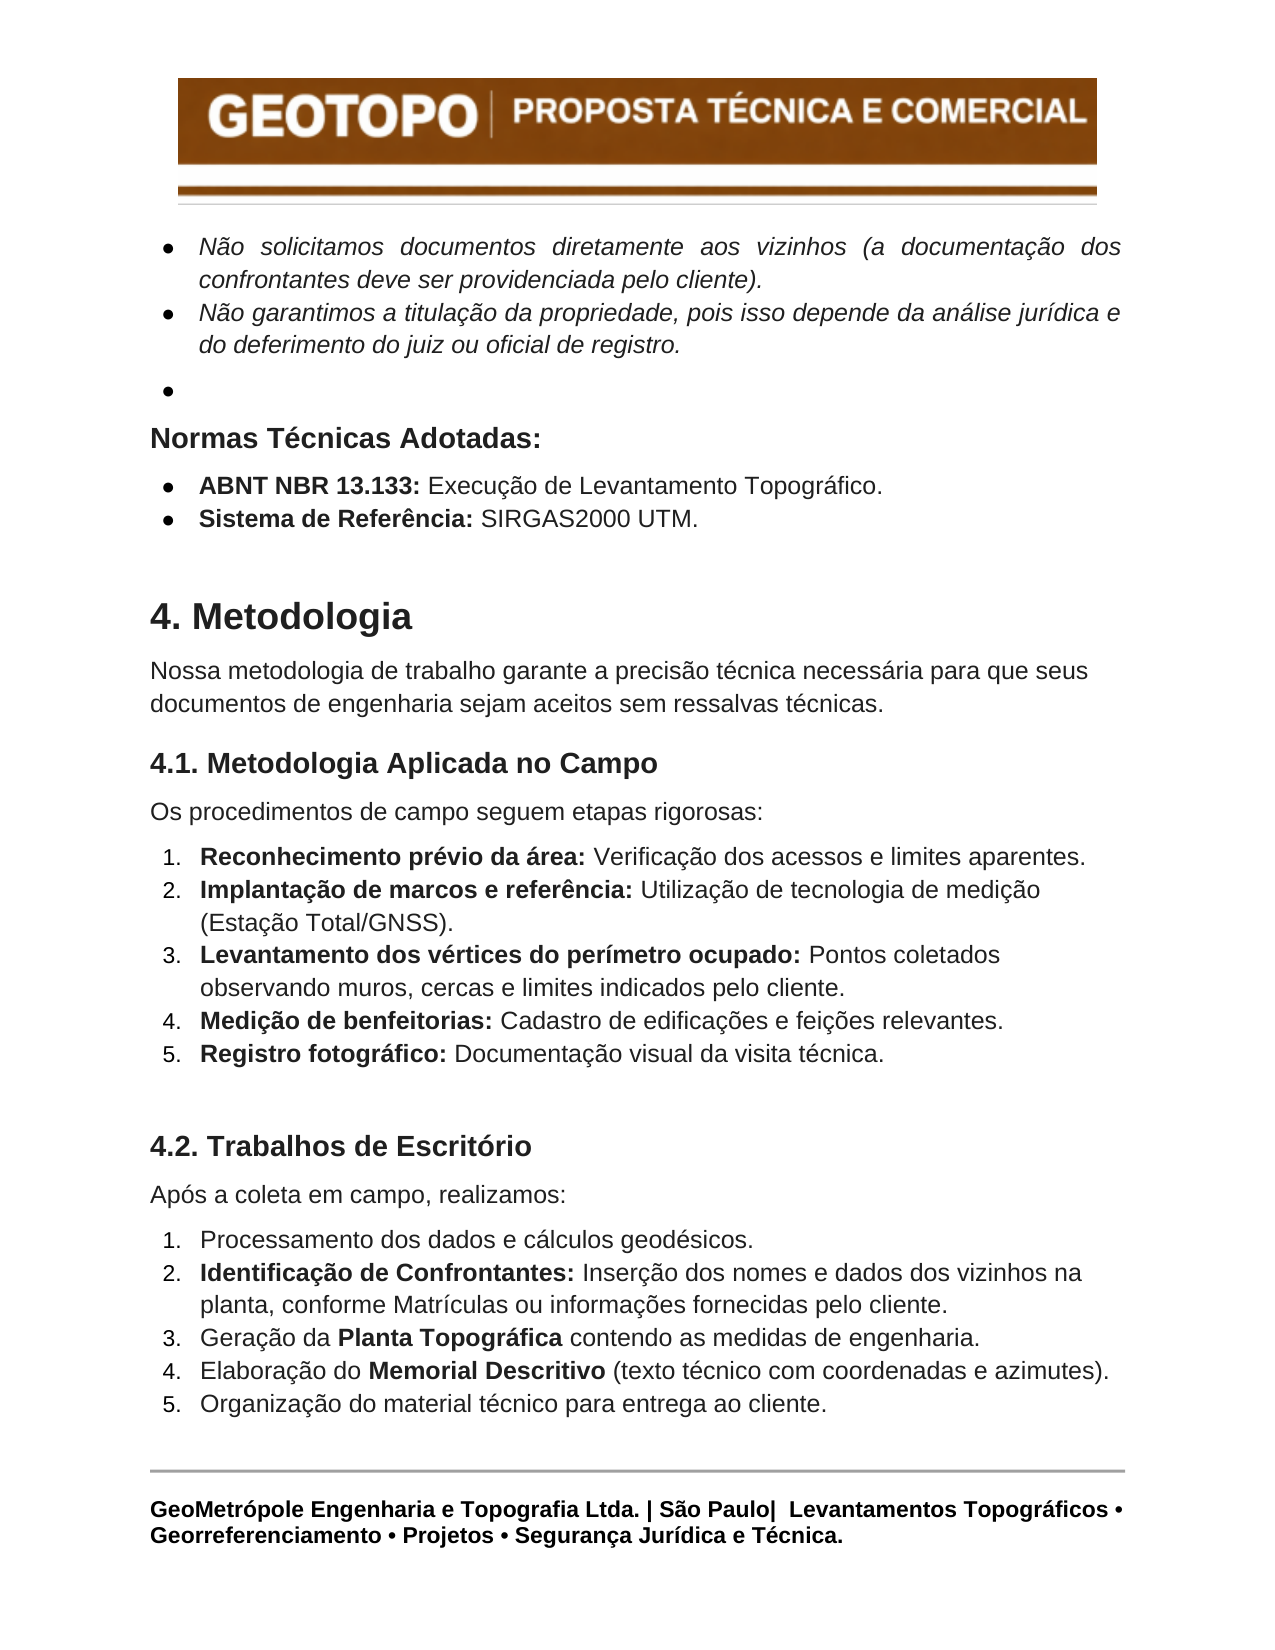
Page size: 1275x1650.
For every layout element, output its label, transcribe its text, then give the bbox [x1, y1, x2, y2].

list Reconhecimento prévio da área: Verificação dos acessos e limites aparentes. [162, 842, 1125, 871]
subtitle 4.1. Metodologia Aplicada no Campo [150, 746, 1125, 780]
list Organização do material técnico para entrega ao cliente. [162, 1388, 1125, 1417]
list Medição de benfeitorias: Cadastro de edificações e feições relevantes. [162, 1006, 1125, 1035]
list Levantamento dos vértices do perímetro ocupado: Pontos coletados observando muros, cercas e limites indicados pelo cliente. [162, 941, 1125, 1002]
list Não garantimos a titulação da propriedade, pois isso depende da análise jurídica e do deferimento do juiz ou oficial de registro. [161, 297, 1125, 359]
subtitle 4. Metodologia [150, 594, 1125, 638]
subtitle 4.2. Trabalhos de Escritório [150, 1129, 1125, 1163]
list ABNT NBR 13.133: Execução de Levantamento Topográfico. [161, 471, 1125, 500]
list Registro fotográfico: Documentação visual da visita técnica. [162, 1039, 1125, 1067]
list Processamento dos dados e cálculos geodésicos. [162, 1225, 1125, 1254]
list Não solicitamos documentos diretamente aos vizinhos (a documentação dos confrontantes deve ser providenciada pelo cliente). [161, 232, 1125, 293]
text Nossa metodologia de trabalho garante a precisão técnica necessária para que seus documentos de engenharia sejam aceitos sem ressalvas técnicas. [150, 656, 1125, 717]
picture [178, 78, 1097, 206]
list Sistema de Referência: SIRGAS2000 UTM. [161, 504, 1125, 533]
text Após a coleta em campo, realizamos: [150, 1180, 1125, 1208]
list Implantação de marcos e referência: Utilização de tecnologia de medição (Estação Total/GNSS). [162, 875, 1125, 937]
list Identificação de Confrontantes: Inserção dos nomes e dados dos vizinhos na planta, conforme Matrículas ou informações fornecidas pelo cliente. [162, 1258, 1125, 1319]
list Elaboração do Memorial Descritivo (texto técnico com coordenadas e azimutes). [162, 1356, 1125, 1384]
text Os procedimentos de campo seguem etapas rigorosas: [150, 797, 1125, 826]
list Geração da Planta Topográfica contendo as medidas de engenharia. [162, 1323, 1125, 1352]
subtitle Normas Técnicas Adotadas: [150, 421, 1125, 454]
